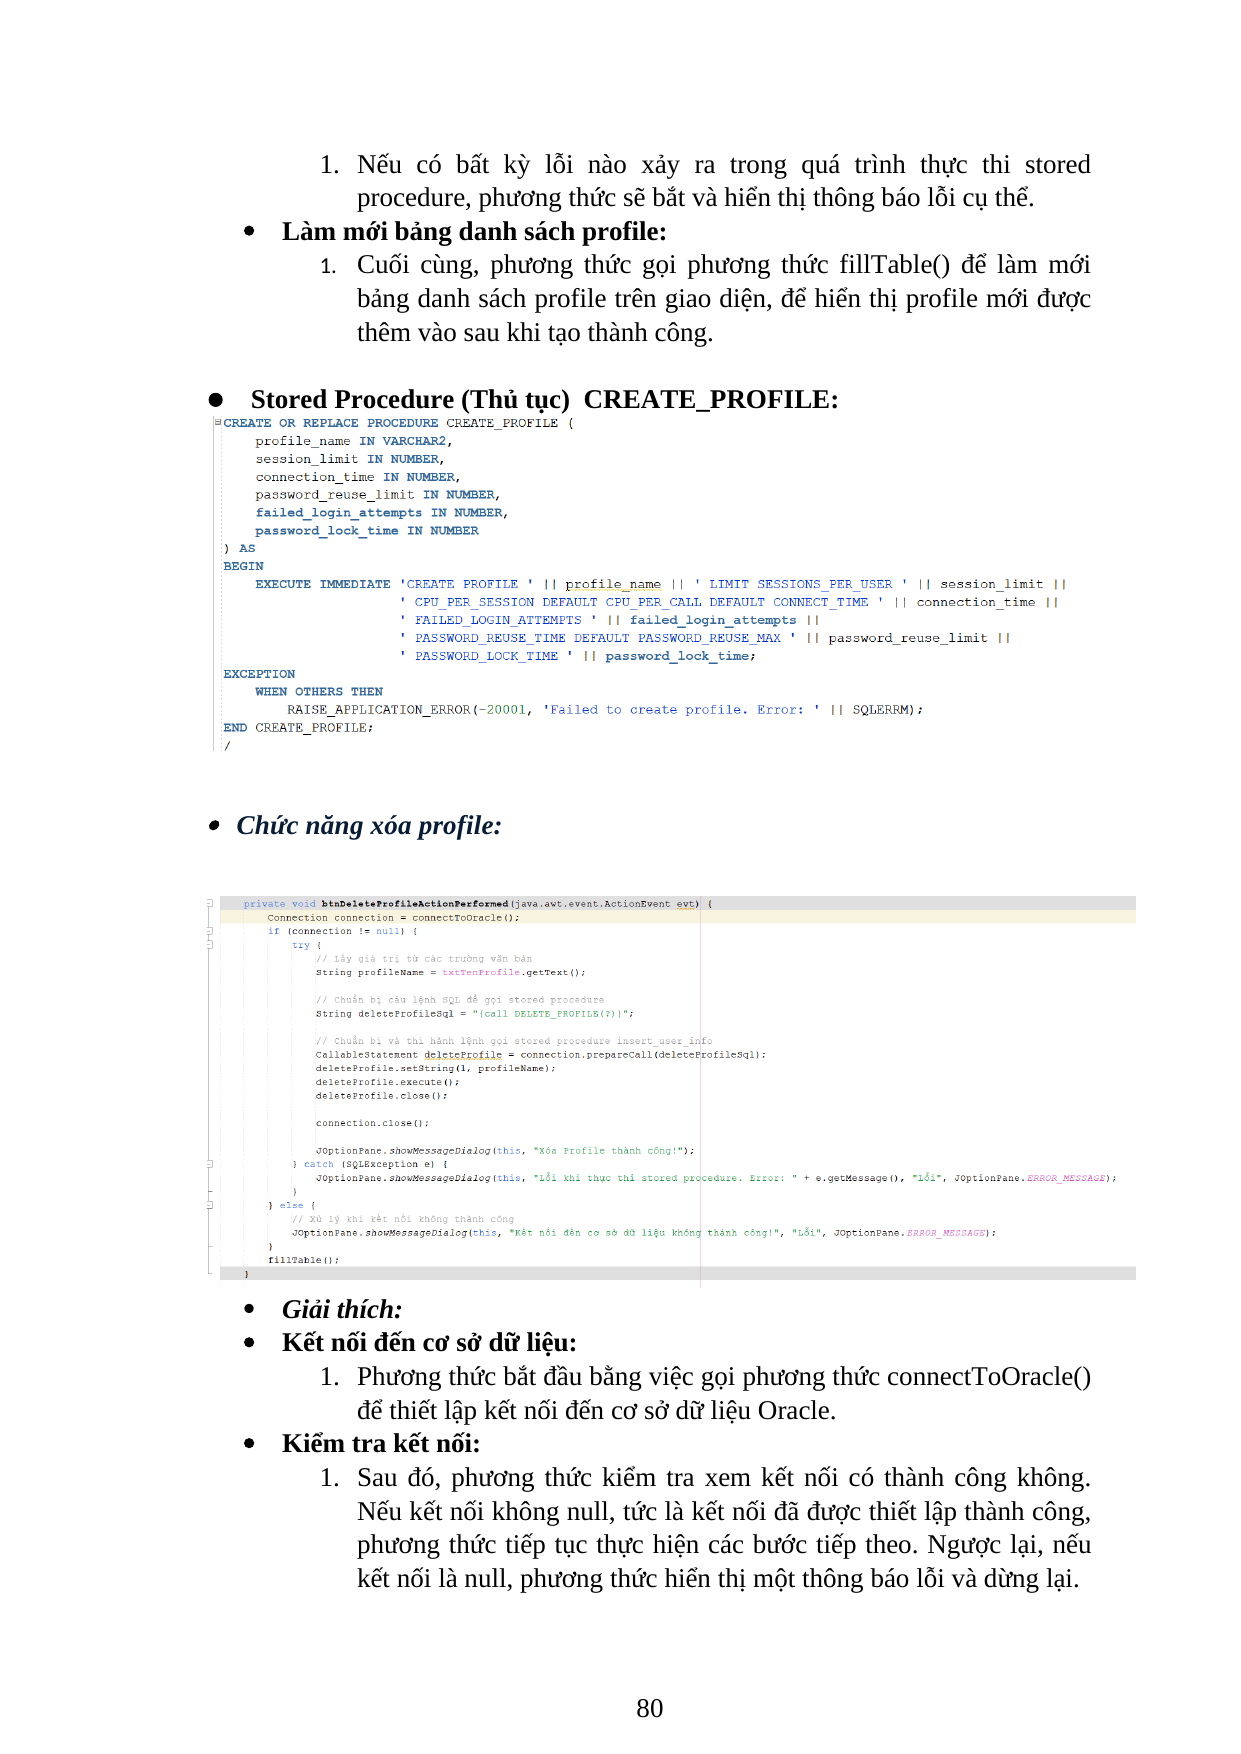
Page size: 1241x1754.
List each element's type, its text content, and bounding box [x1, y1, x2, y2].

list Chức năng xóa profile: [207, 809, 1092, 841]
list Kiểm tra kết nối: [244, 1427, 1092, 1459]
picture [206, 416, 1137, 751]
list Sau đó, phương thức kiểm tra xem kết nối có thành công không. Nếu kết nối không null, tức là kết nối đã được thiết lập thành công, phương thức tiếp tục thực hiện các bước tiếp theo. Ngược lại, nếu kết nối là null, phương thức hiển thị một thông báo lỗi và dừng lại. [319, 1461, 1092, 1593]
list Làm mới bảng danh sách profile: [244, 215, 1092, 246]
list Giải thích: [244, 1293, 1092, 1324]
list Phương thức bắt đầu bằng việc gọi phương thức connectToOracle() để thiết lập kết nối đến cơ sở dữ liệu Oracle. [319, 1360, 1092, 1425]
picture [206, 896, 1136, 1288]
list Stored Procedure (Thủ tục) CREATE_PROFILE: [207, 383, 1092, 414]
list Nếu có bất kỳ lỗi nào xảy ra trong quá trình thực thi stored procedure, phương thức sẽ bắt và hiển thị thông báo lỗi cụ thể. [319, 148, 1092, 212]
list Cuối cùng, phương thức gọi phương thức fillTable() để làm mới bảng danh sách profile trên giao diện, để hiển thị profile mới được thêm vào sau khi tạo thành công. [319, 248, 1092, 347]
list Kết nối đến cơ sở dữ liệu: [244, 1327, 1092, 1358]
